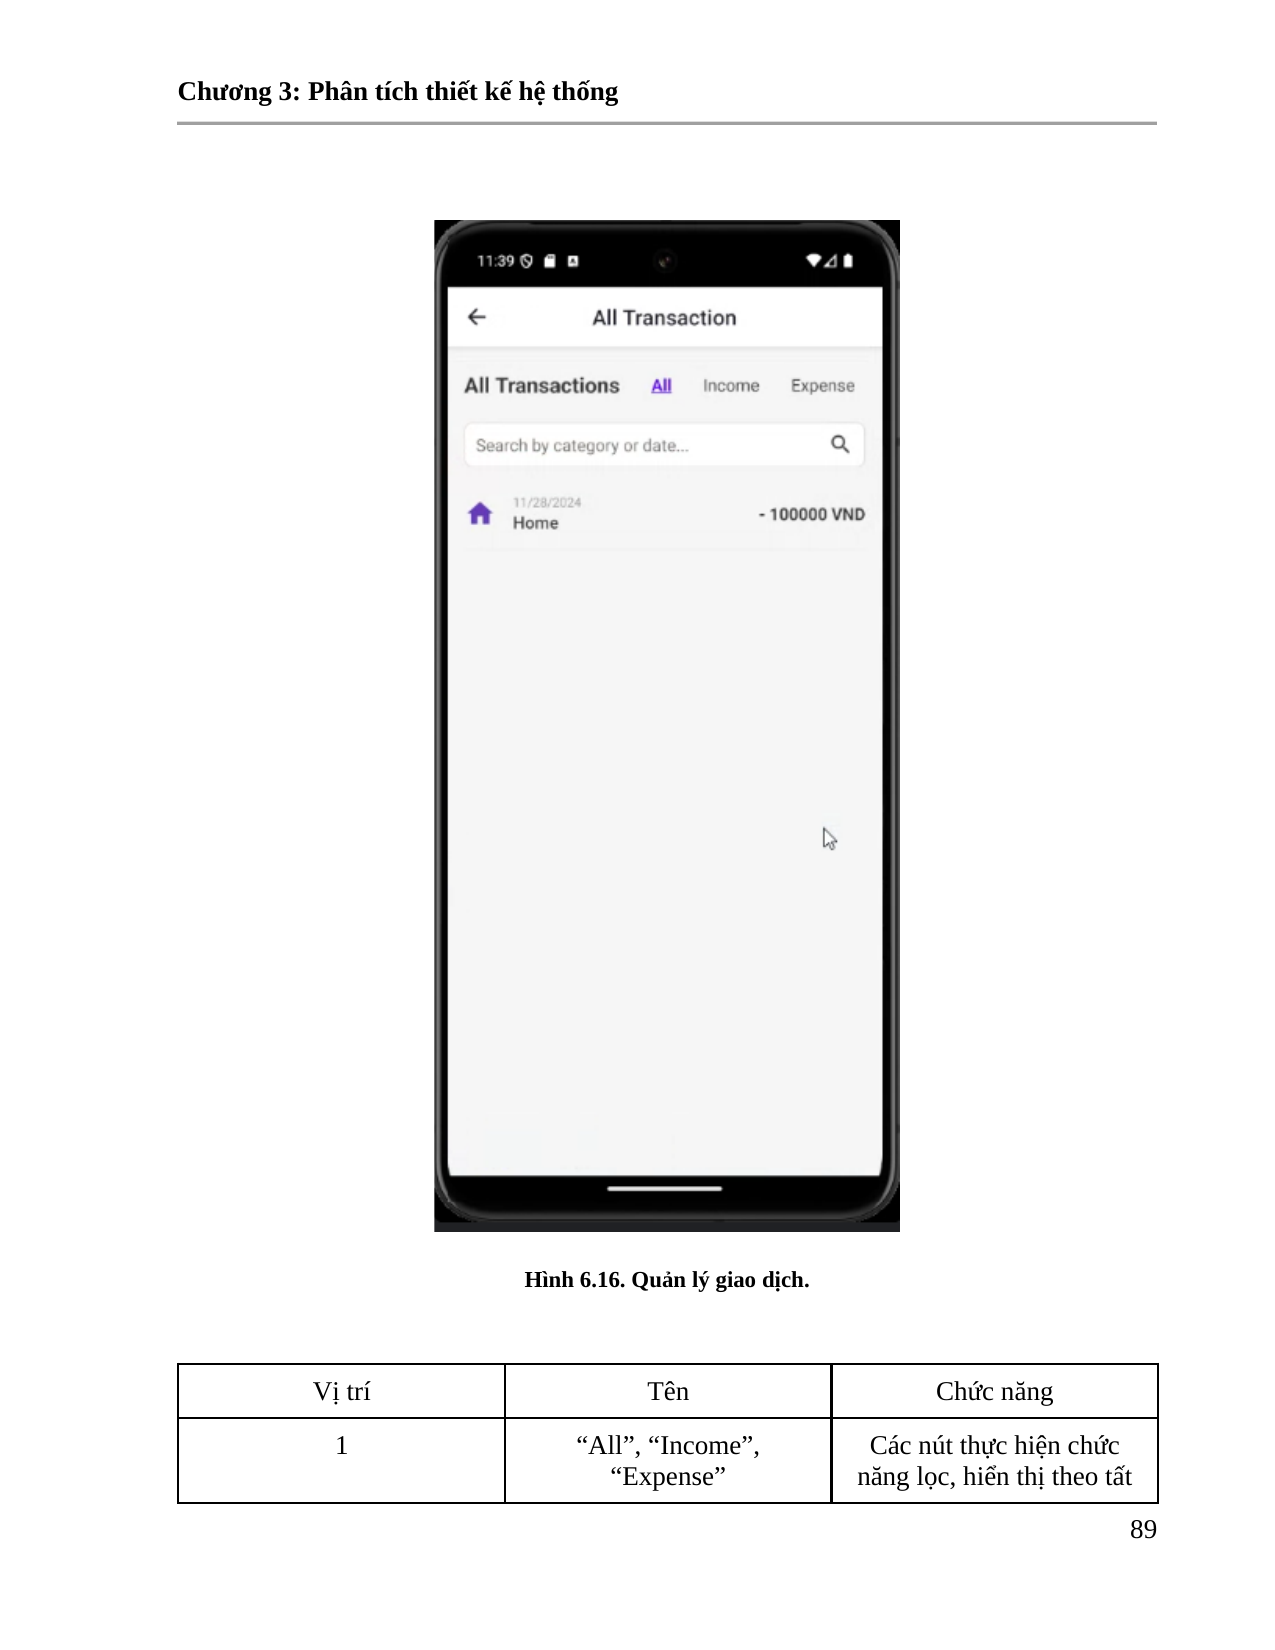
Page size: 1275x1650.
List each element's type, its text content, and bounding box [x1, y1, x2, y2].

text Hình 6.16. Quản lý giao dịch. [177, 1266, 1157, 1293]
picture [434, 220, 900, 1232]
